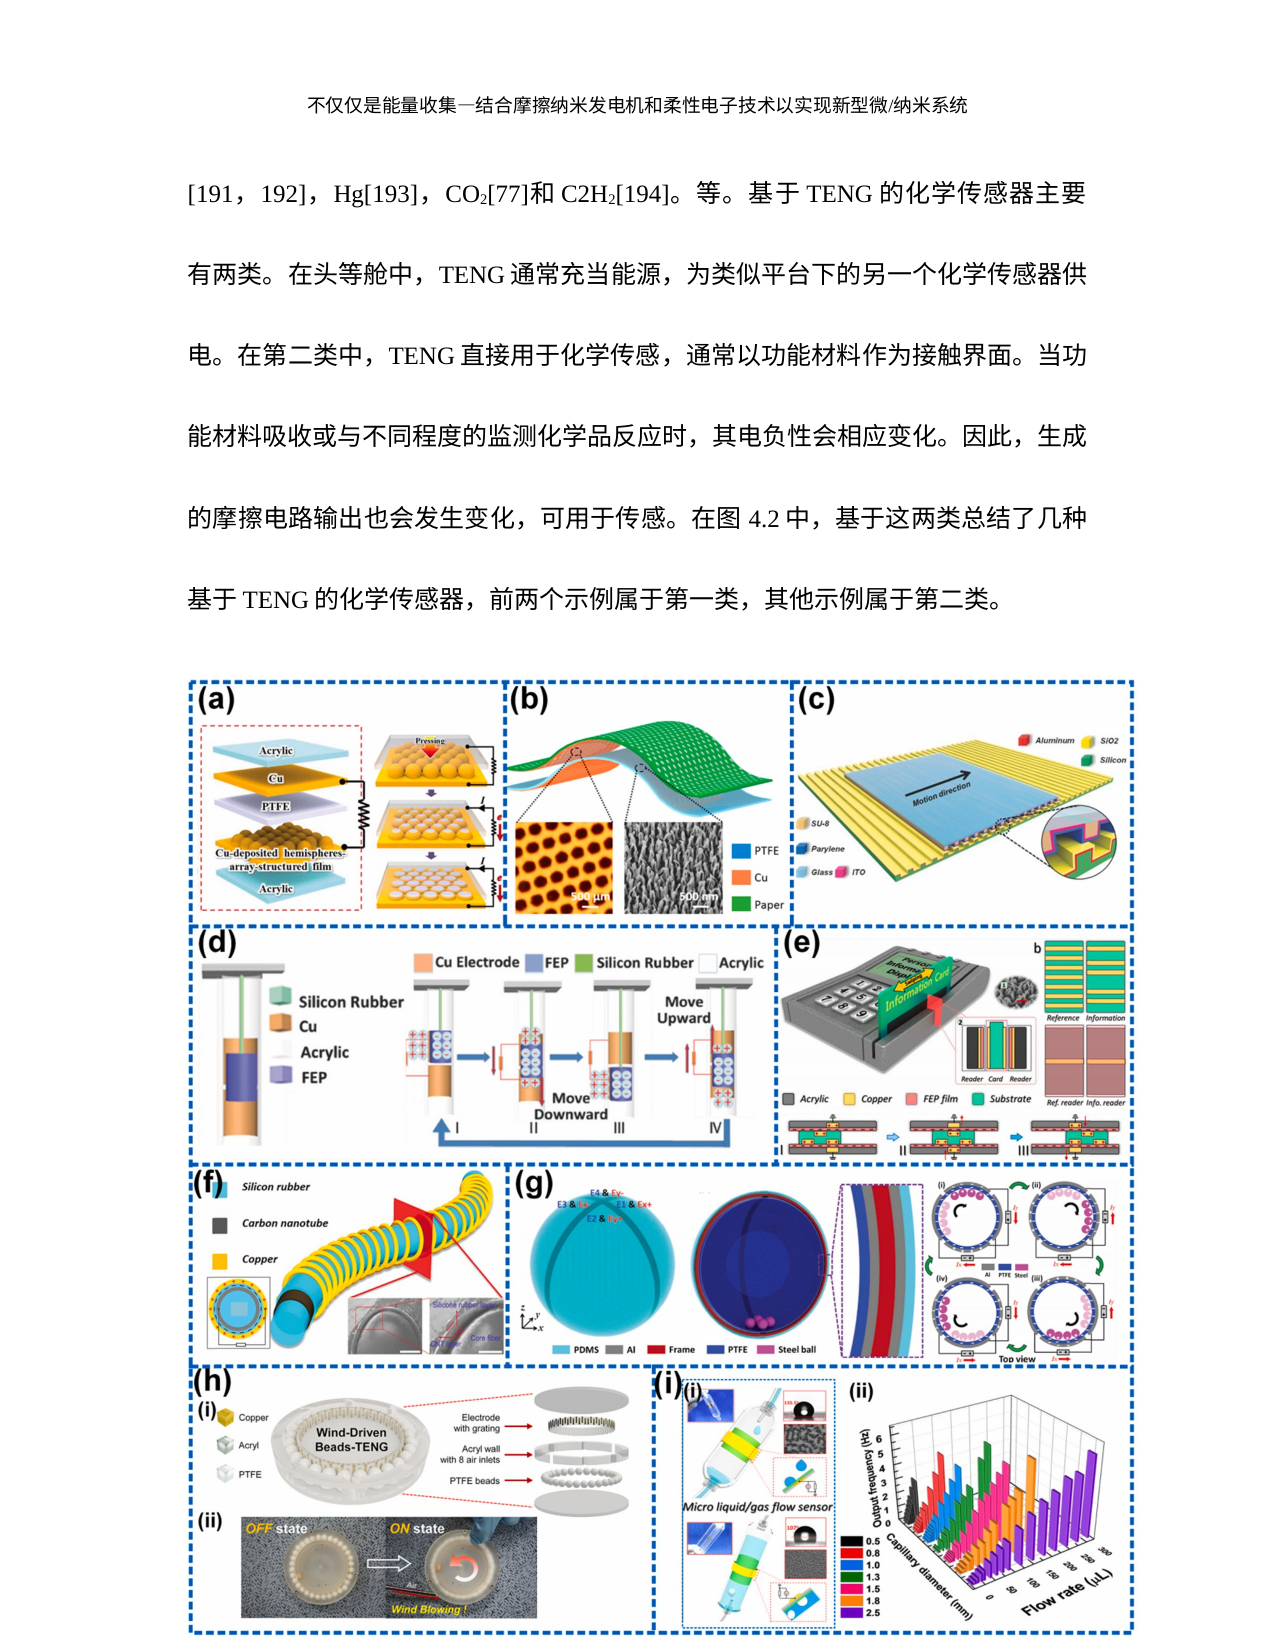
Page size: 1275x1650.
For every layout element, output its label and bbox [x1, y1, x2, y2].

text [187, 159, 1087, 630]
picture [187, 679, 1138, 1636]
